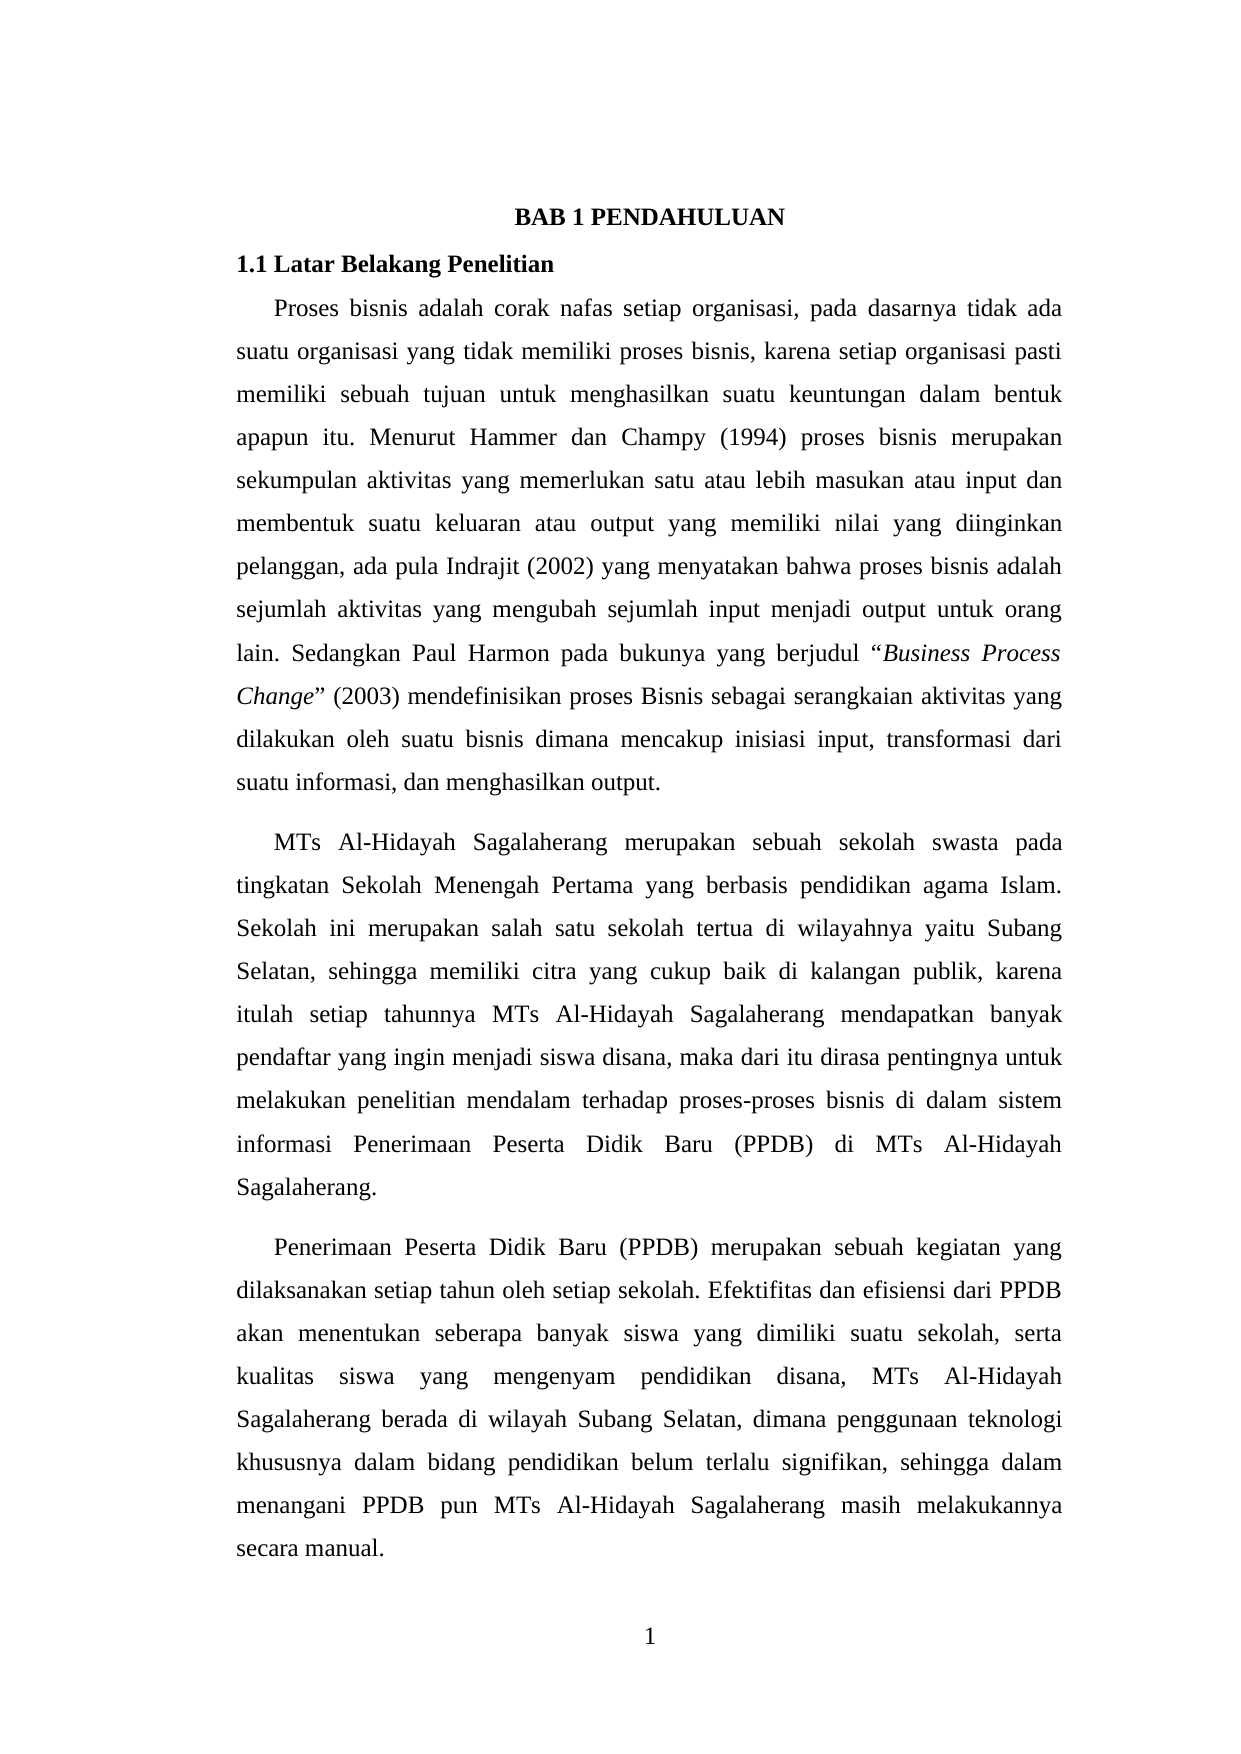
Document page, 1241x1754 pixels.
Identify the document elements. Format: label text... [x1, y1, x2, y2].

subtitle Latar Belakang Penelitian [236, 249, 1063, 278]
text Penerimaan Peserta Didik Baru (PPDB) merupakan sebuah kegiatan yang dilaksanakan setiap tahun oleh setiap sekolah. Efektifitas dan efisiensi dari PPDB akan menentukan seberapa banyak siswa yang dimiliki suatu sekolah, serta kualitas siswa yang mengenyam pendidikan disana, MTs Al-Hidayah Sagalaherang berada di wilayah Subang Selatan, dimana penggunaan teknologi khususnya dalam bidang pendidikan belum terlalu signifikan, sehingga dalam menangani PPDB pun MTs Al-Hidayah Sagalaherang masih melakukannya secara manual. [236, 1232, 1063, 1562]
subtitle BAB 1 PENDAHULUAN [236, 202, 1063, 231]
text Proses bisnis adalah corak nafas setiap organisasi, pada dasarnya tidak ada suatu organisasi yang tidak memiliki proses bisnis, karena setiap organisasi pasti memiliki sebuah tujuan untuk menghasilkan suatu keuntungan dalam bentuk apapun itu. Menurut Hammer dan Champy (1994) proses bisnis merupakan sekumpulan aktivitas yang memerlukan satu atau lebih masukan atau input dan membentuk suatu keluaran atau output yang memiliki nilai yang diinginkan pelanggan, ada pula Indrajit (2002) yang menyatakan bahwa proses bisnis adalah sejumlah aktivitas yang mengubah sejumlah input menjadi output untuk orang lain. Sedangkan Paul Harmon pada bukunya yang berjudul “Business Process Change” (2003) mendefinisikan proses Bisnis sebagai serangkaian aktivitas yang dilakukan oleh suatu bisnis dimana mencakup inisiasi input, transformasi dari suatu informasi, dan menghasilkan output. [236, 293, 1063, 796]
text MTs Al-Hidayah Sagalaherang merupakan sebuah sekolah swasta pada tingkatan Sekolah Menengah Pertama yang berbasis pendidikan agama Islam. Sekolah ini merupakan salah satu sekolah tertua di wilayahnya yaitu Subang Selatan, sehingga memiliki citra yang cukup baik di kalangan publik, karena itulah setiap tahunnya MTs Al-Hidayah Sagalaherang mendapatkan banyak pendaftar yang ingin menjadi siswa disana, maka dari itu dirasa pentingnya untuk melakukan penelitian mendalam terhadap proses-proses bisnis di dalam sistem informasi Penerimaan Peserta Didik Baru (PPDB) di MTs Al-Hidayah Sagalaherang. [236, 827, 1063, 1201]
